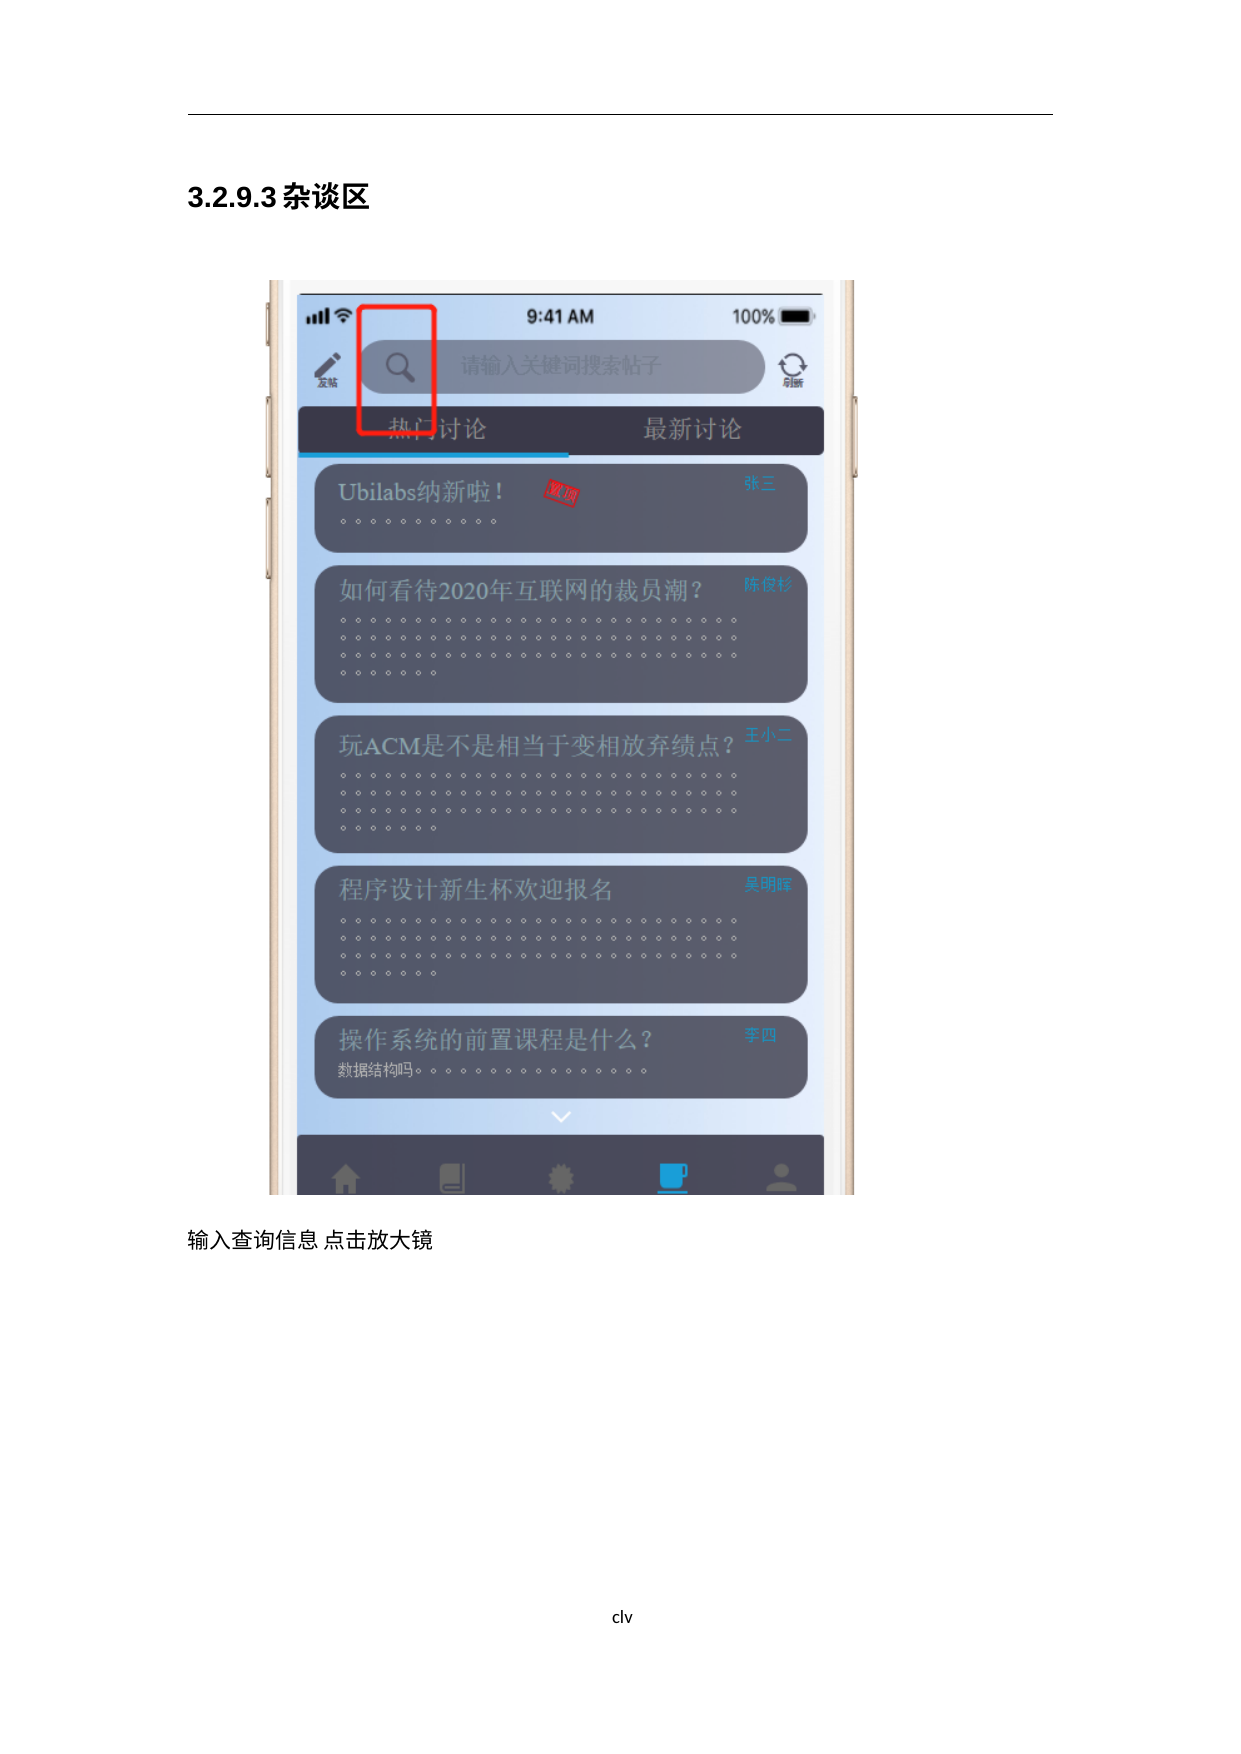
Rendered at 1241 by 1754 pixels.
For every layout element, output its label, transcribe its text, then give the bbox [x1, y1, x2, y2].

subtitle 3.2.9.3杂谈区 [187, 162, 1053, 227]
text 输入查询信息 点击放大镜 [187, 1223, 1053, 1255]
picture [187, 280, 918, 1195]
